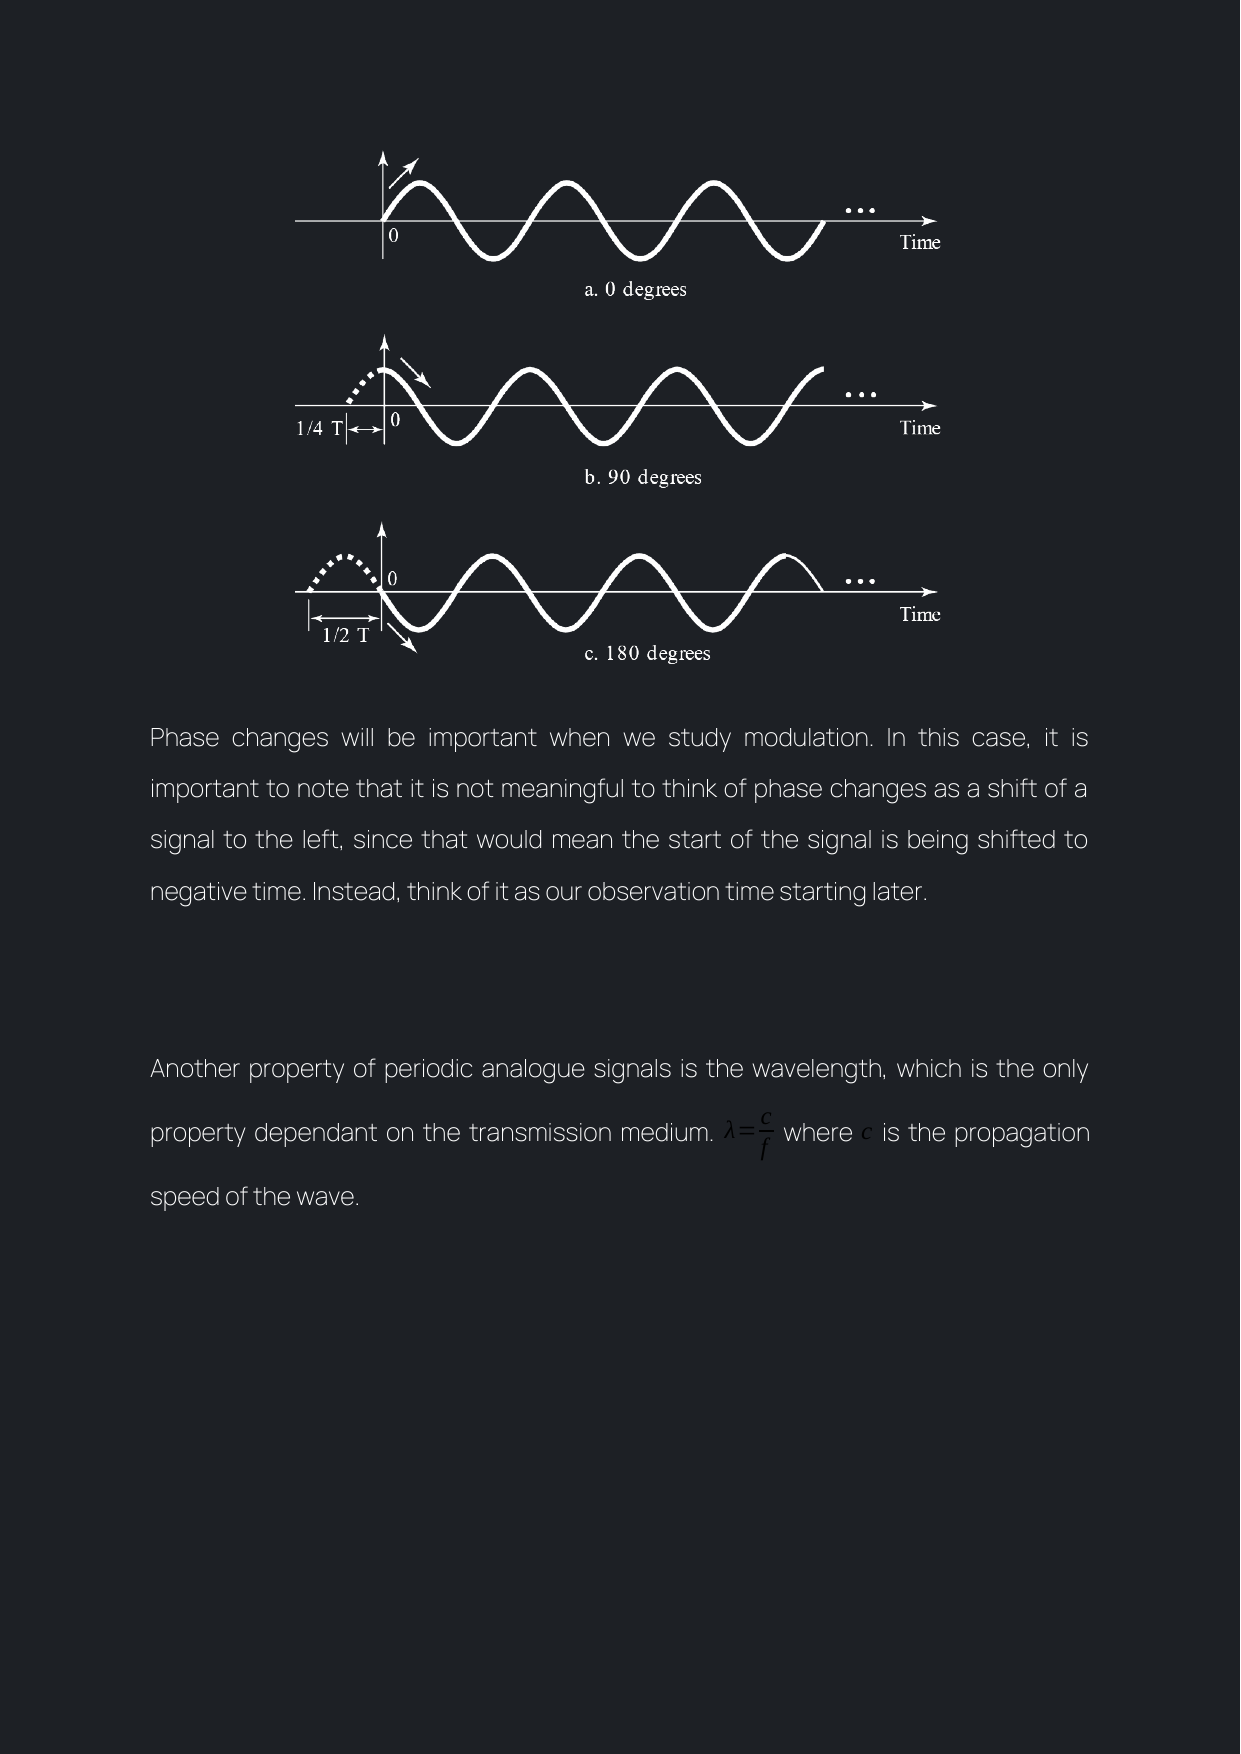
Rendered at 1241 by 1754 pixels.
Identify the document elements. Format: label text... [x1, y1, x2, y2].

text Phase changes will be important when we study modulation. In this case, it is important to note that it is not meaningful to think of phase changes as a shift of a signal to the left, since that would mean the start of the signal is being shifted to negative time. Instead, think of it as our observation time starting later. [150, 720, 1090, 908]
picture [294, 150, 946, 666]
text Another property of periodic analogue signals is the wavelength, which is the only property dependant on the transmission medium. where is the propagation speed of the wave. [150, 1051, 1090, 1212]
